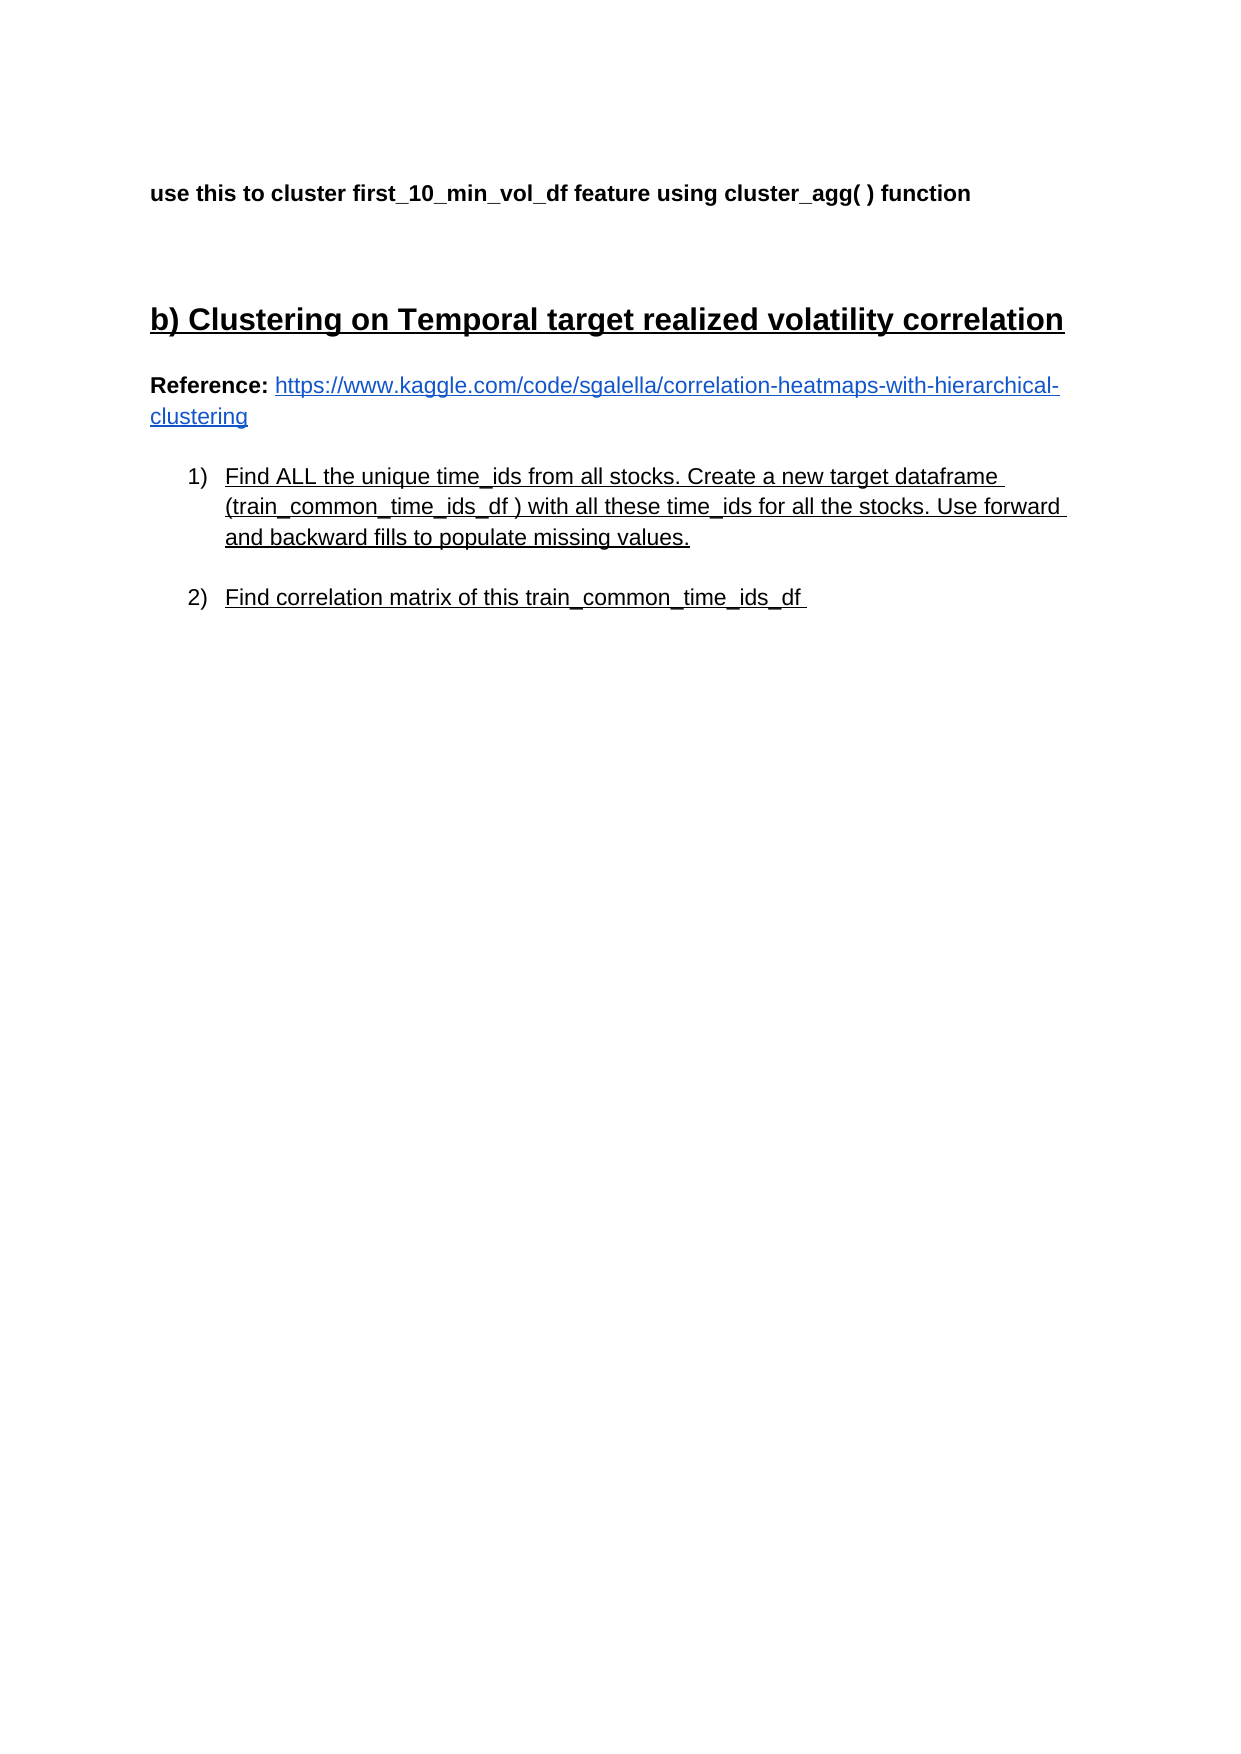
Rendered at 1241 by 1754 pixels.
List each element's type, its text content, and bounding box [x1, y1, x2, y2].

list Find ALL the unique time_ids from all stocks. Create a new target dataframe (train_common_time_ids_df ) with all these time_ids for all the stocks. Use forward and backward fills to populate missing values. [187, 463, 1090, 550]
text use this to cluster first_10_min_vol_df feature using cluster_agg( ) function [150, 180, 1090, 207]
text b) Clustering on Temporal target realized volatility correlation [150, 301, 1090, 337]
list Find correlation matrix of this train_common_time_ids_df [187, 584, 1090, 610]
text Reference: https://www.kaggle.com/code/sgalella/correlation-heatmaps-with-hierarchical-clustering [150, 372, 1090, 459]
